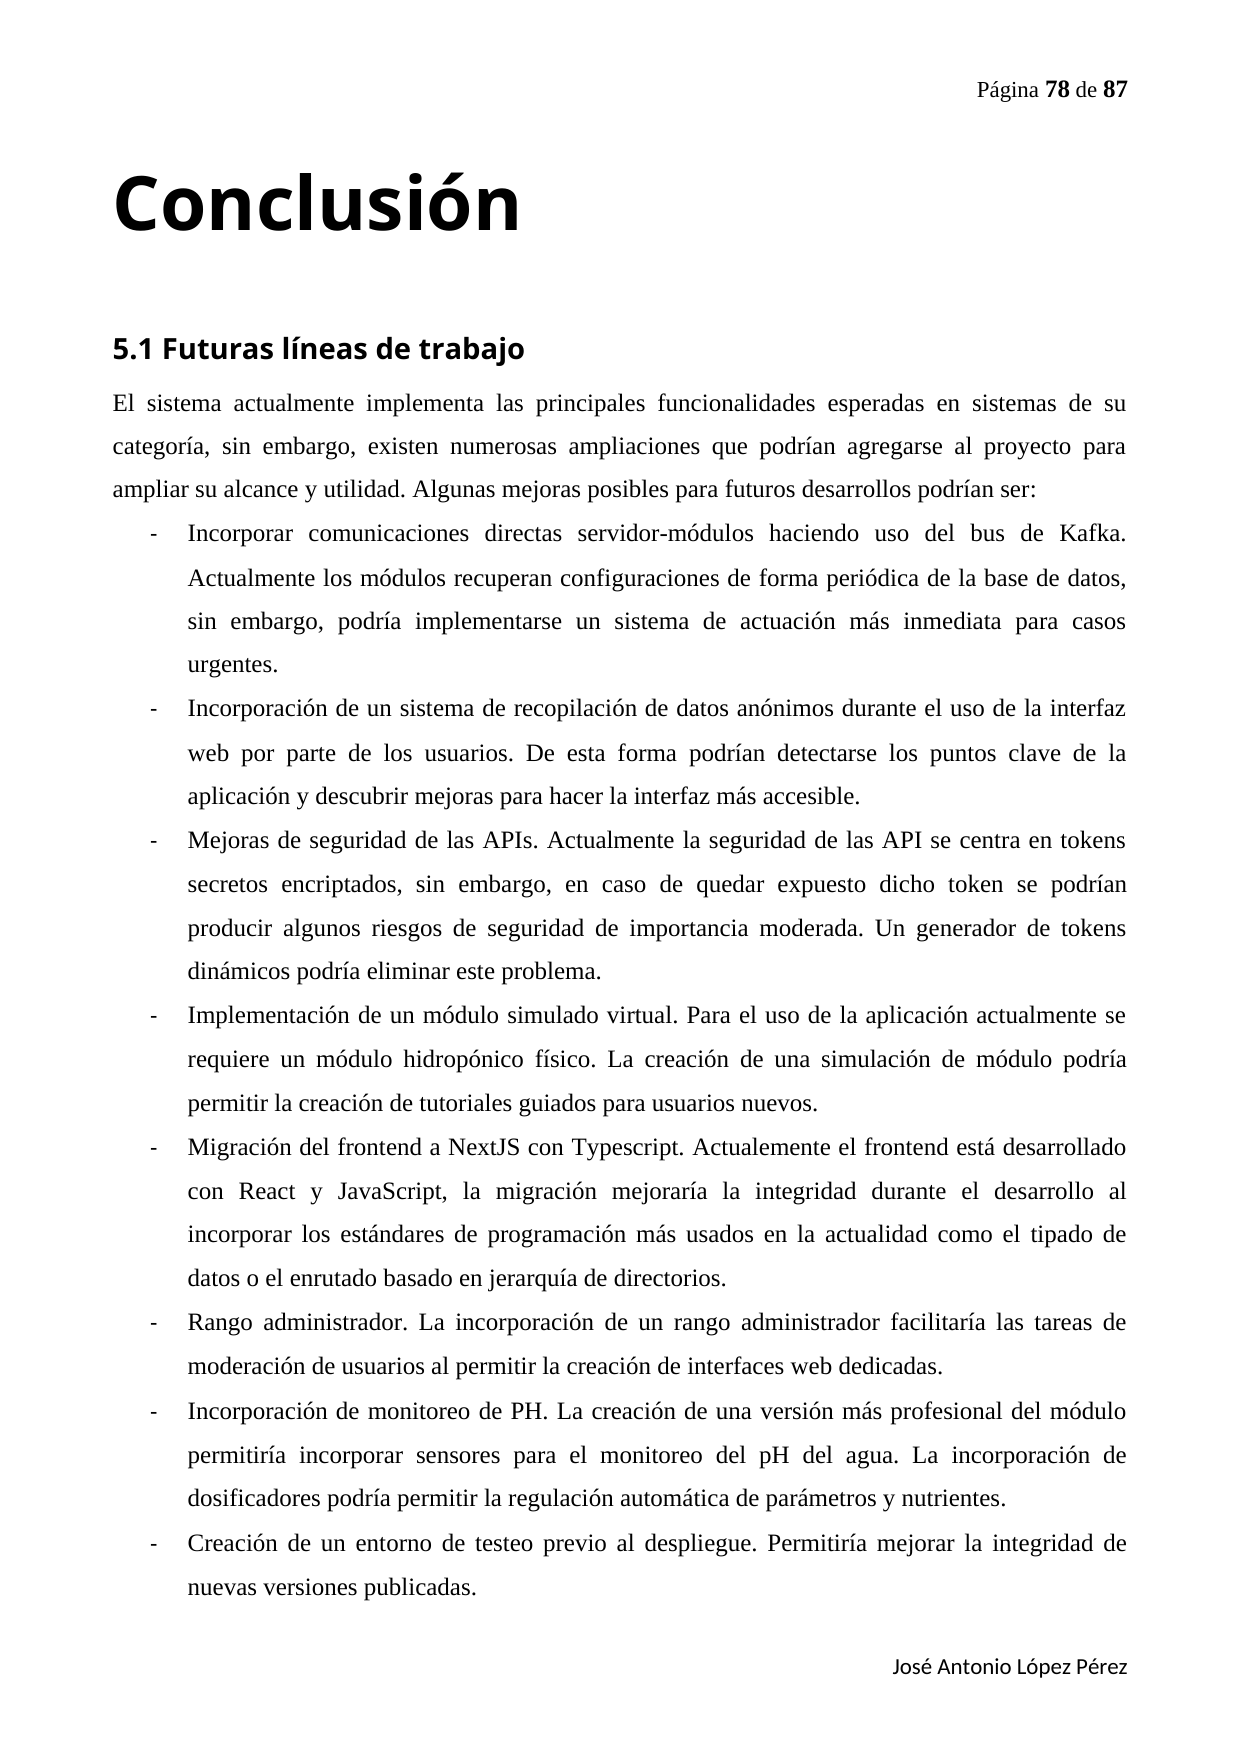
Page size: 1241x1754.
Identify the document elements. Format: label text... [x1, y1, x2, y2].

text El sistema actualmente implementa las principales funcionalidades esperadas en sistemas de su categoría, sin embargo, existen numerosas ampliaciones que podrían agregarse al proyecto para ampliar su alcance y utilidad. Algunas mejoras posibles para futuros desarrollos podrían ser: [112, 388, 1128, 503]
list Migración del frontend a NextJS con Typescript. Actualemente el frontend está desarrollado con React y JavaScript, la migración mejoraría la integridad durante el desarrollo al incorporar los estándares de programación más usados en la actualidad como el tipado de datos o el enrutado basado en jerarquía de directorios. [150, 1131, 1128, 1291]
list Rango administrador. La incorporación de un rango administrador facilitaría las tareas de moderación de usuarios al permitir la creación de interfaces web dedicadas. [150, 1306, 1128, 1380]
list Incorporación de monitoreo de PH. La creación de una versión más profesional del módulo permitiría incorporar sensores para el monitoreo del pH del agua. La incorporación de dosificadores podría permitir la regulación automática de parámetros y nutrientes. [150, 1394, 1128, 1512]
subtitle Conclusión [112, 150, 1128, 252]
subtitle 5.1 Futuras líneas de trabajo [112, 328, 1128, 368]
list Mejoras de seguridad de las APIs. Actualmente la seguridad de las API se centra en tokens secretos encriptados, sin embargo, en caso de quedar expuesto dicho token se podrían producir algunos riesgos de seguridad de importancia moderada. Un generador de tokens dinámicos podría eliminar este problema. [150, 824, 1128, 984]
list Incorporación de un sistema de recopilación de datos anónimos durante el uso de la interfaz web por parte de los usuarios. De esta forma podrían detectarse los puntos clave de la aplicación y descubrir mejoras para hacer la interfaz más accesible. [150, 692, 1128, 809]
list Implementación de un módulo simulado virtual. Para el uso de la aplicación actualmente se requiere un módulo hidropónico físico. La creación de una simulación de módulo podría permitir la creación de tutoriales guiados para usuarios nuevos. [150, 999, 1128, 1116]
list Creación de un entorno de testeo previo al despliegue. Permitiría mejorar la integridad de nuevas versiones publicadas. [150, 1526, 1128, 1601]
list Incorporar comunicaciones directas servidor-módulos haciendo uso del bus de Kafka. Actualmente los módulos recuperan configuraciones de forma periódica de la base de datos, sin embargo, podría implementarse un sistema de actuación más inmediata para casos urgentes. [150, 517, 1128, 678]
